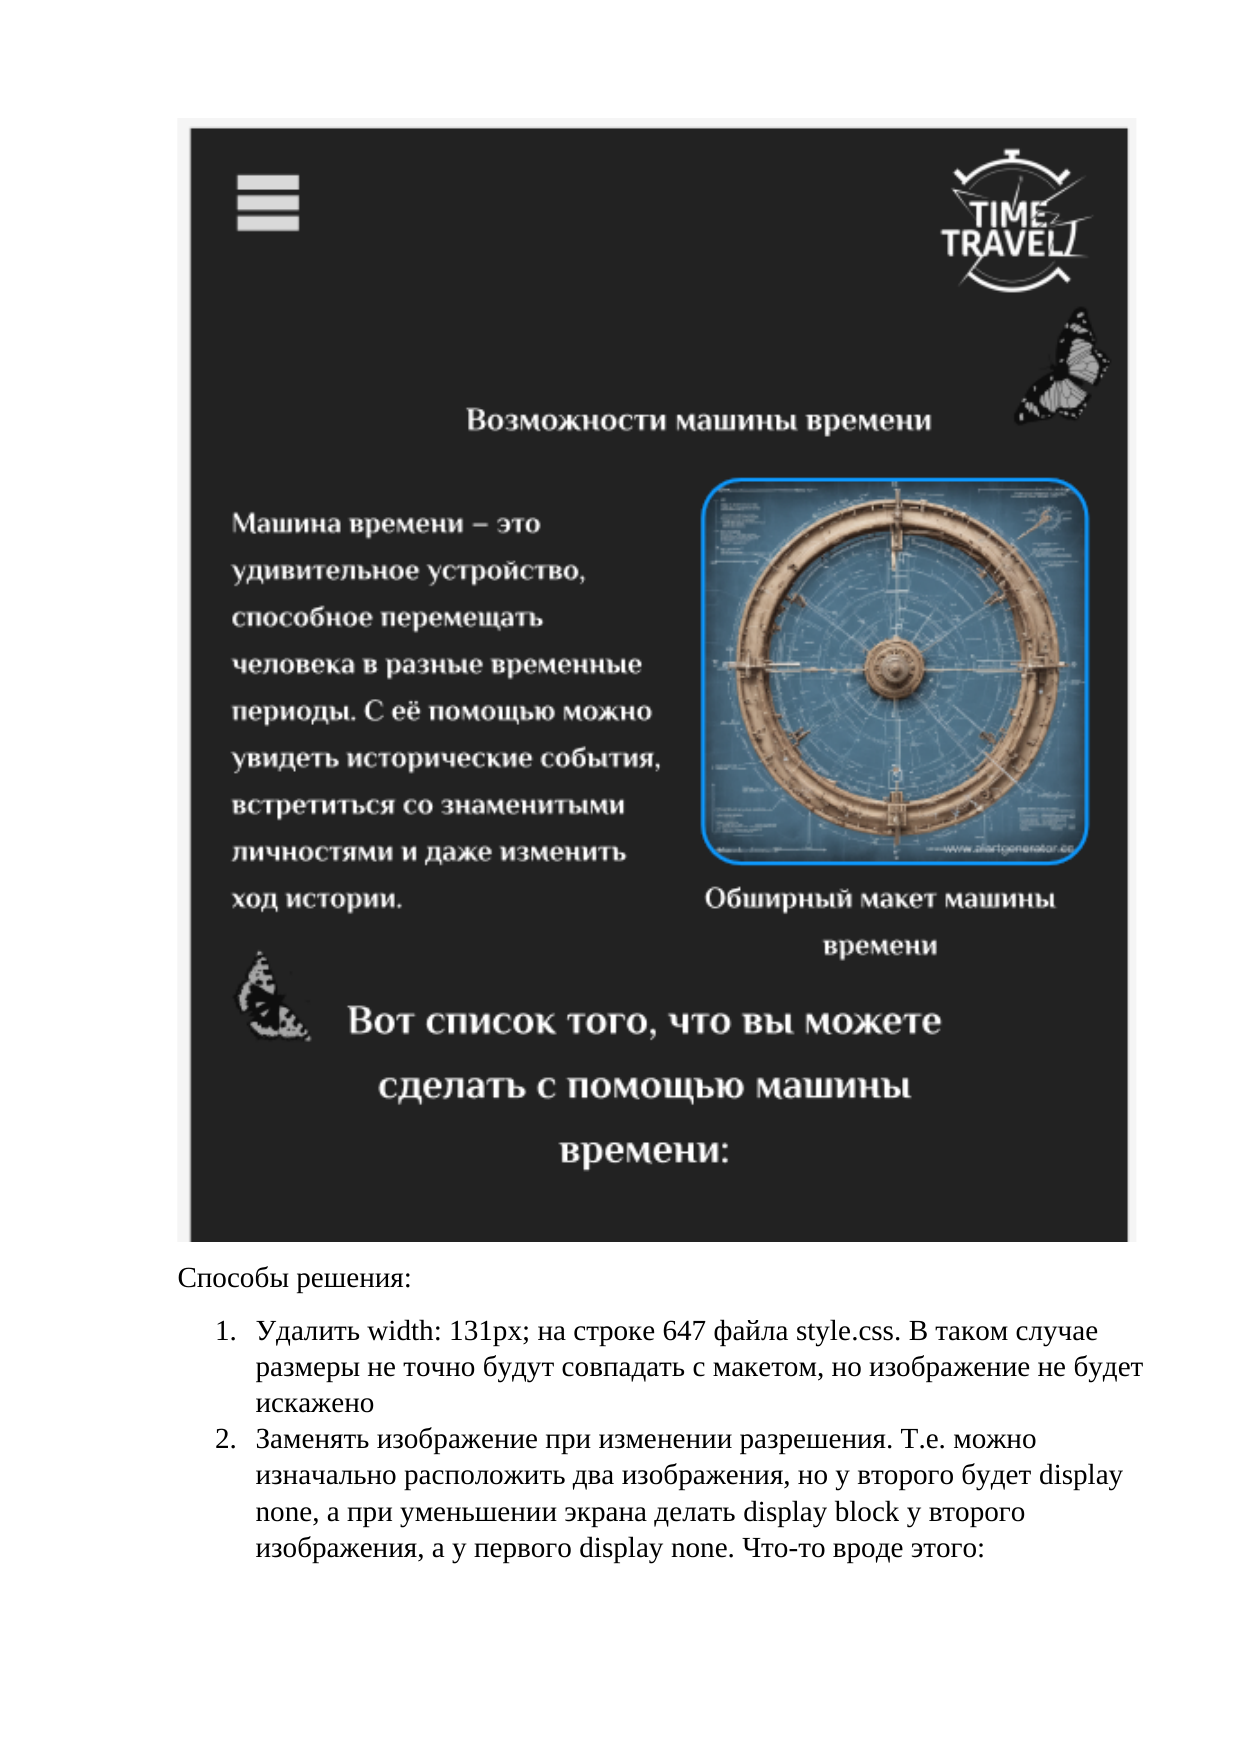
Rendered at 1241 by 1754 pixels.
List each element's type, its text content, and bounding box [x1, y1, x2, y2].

list Заменять изображение при изменении разрешения. Т.е. можно изначально расположить два изображения, но у второго будет display none, а при уменьшении экрана делать display block у второго изображения, а у первого display none. Что-то вроде этого: [215, 1421, 1152, 1563]
picture [177, 118, 1137, 1242]
text Способы решения: [177, 1260, 1152, 1294]
list Удалить width: 131px; на строке 647 файла style.css. В таком случае размеры не точно будут совпадать с макетом, но изображение не будет искажено [215, 1313, 1152, 1419]
